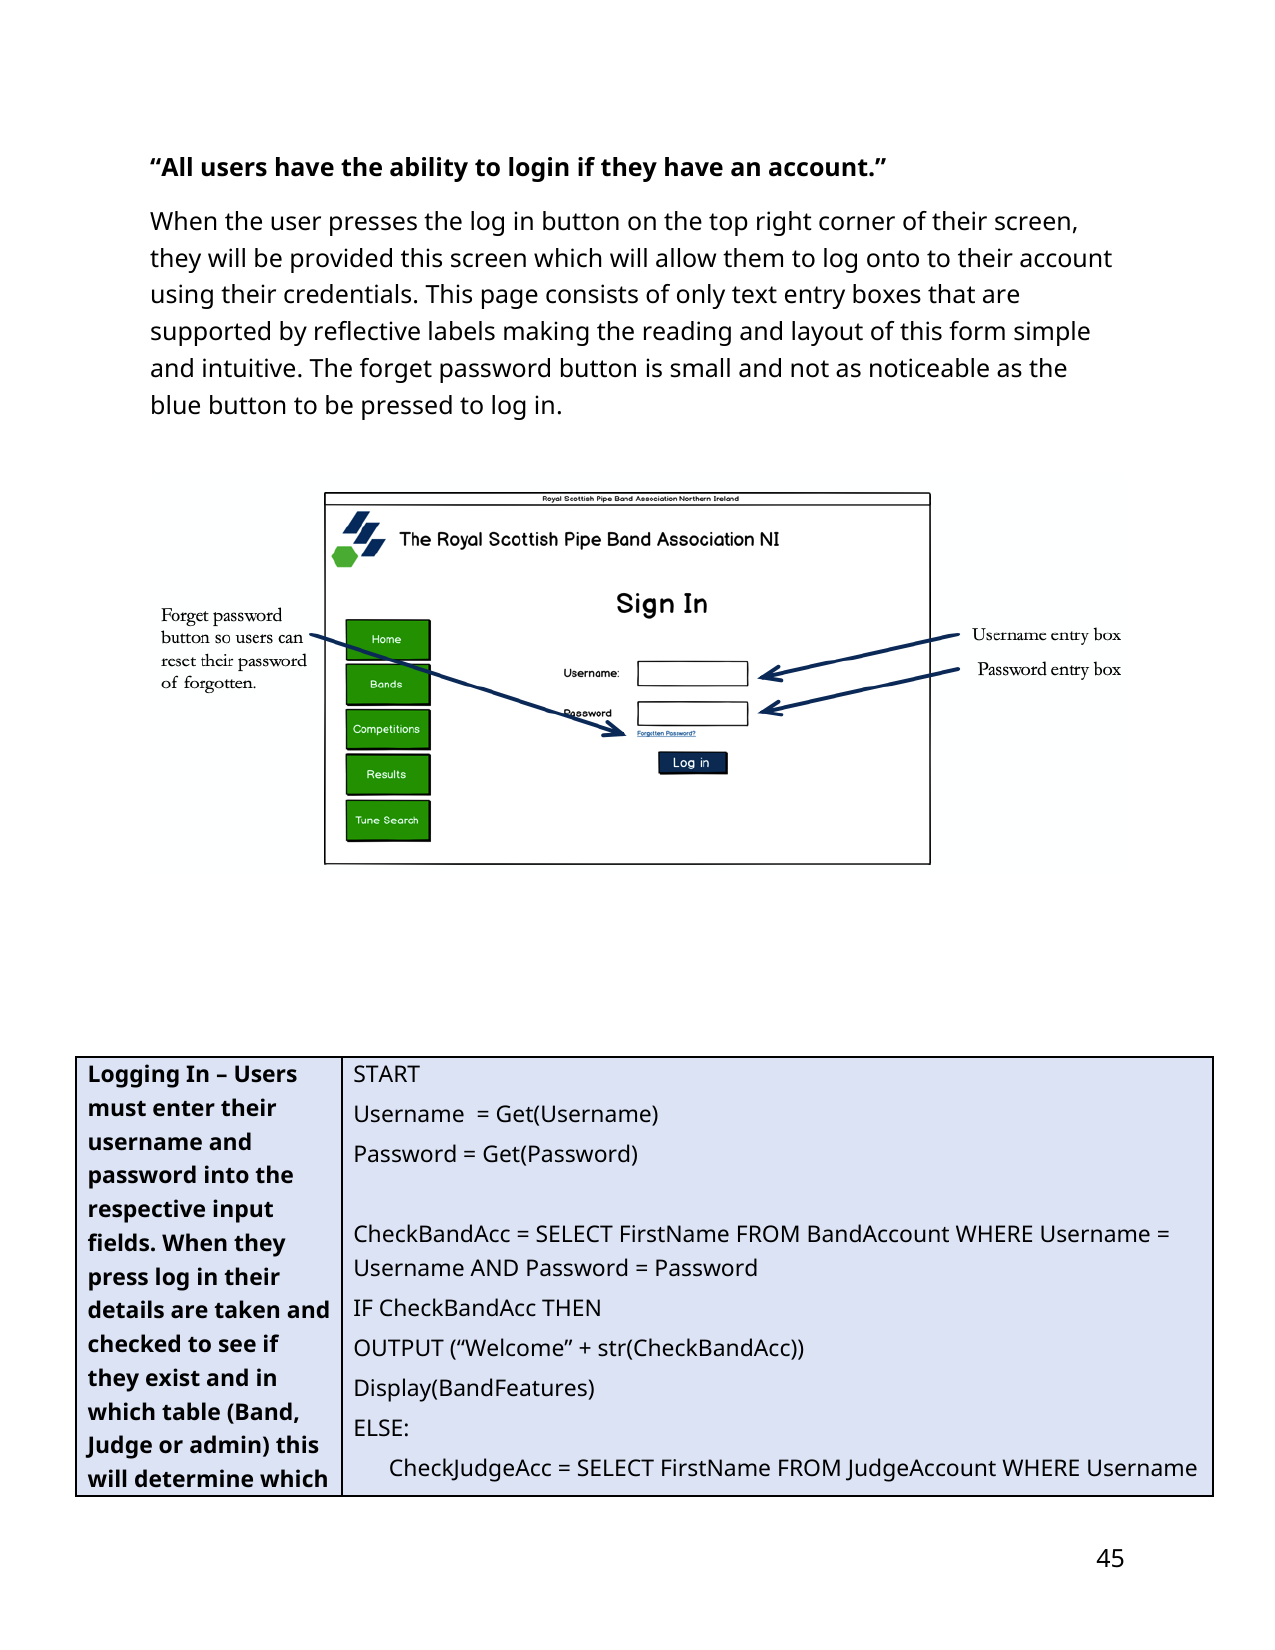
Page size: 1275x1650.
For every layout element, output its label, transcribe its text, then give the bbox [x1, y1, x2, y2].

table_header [343, 1058, 1212, 1494]
text “All users have the ability to login if they have an account.” [150, 150, 1125, 184]
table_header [77, 1058, 341, 1494]
picture [150, 473, 1125, 874]
text When the user presses the log in button on the top right corner of their screen, they will be provided this screen which will allow them to log onto to their account using their credentials. This page consists of only text entry boxes that are supported by reflective labels making the reading and layout of this form simple and intuitive. The forget password button is small and not as noticeable as the blue button to be pressed to log in. [150, 203, 1125, 421]
